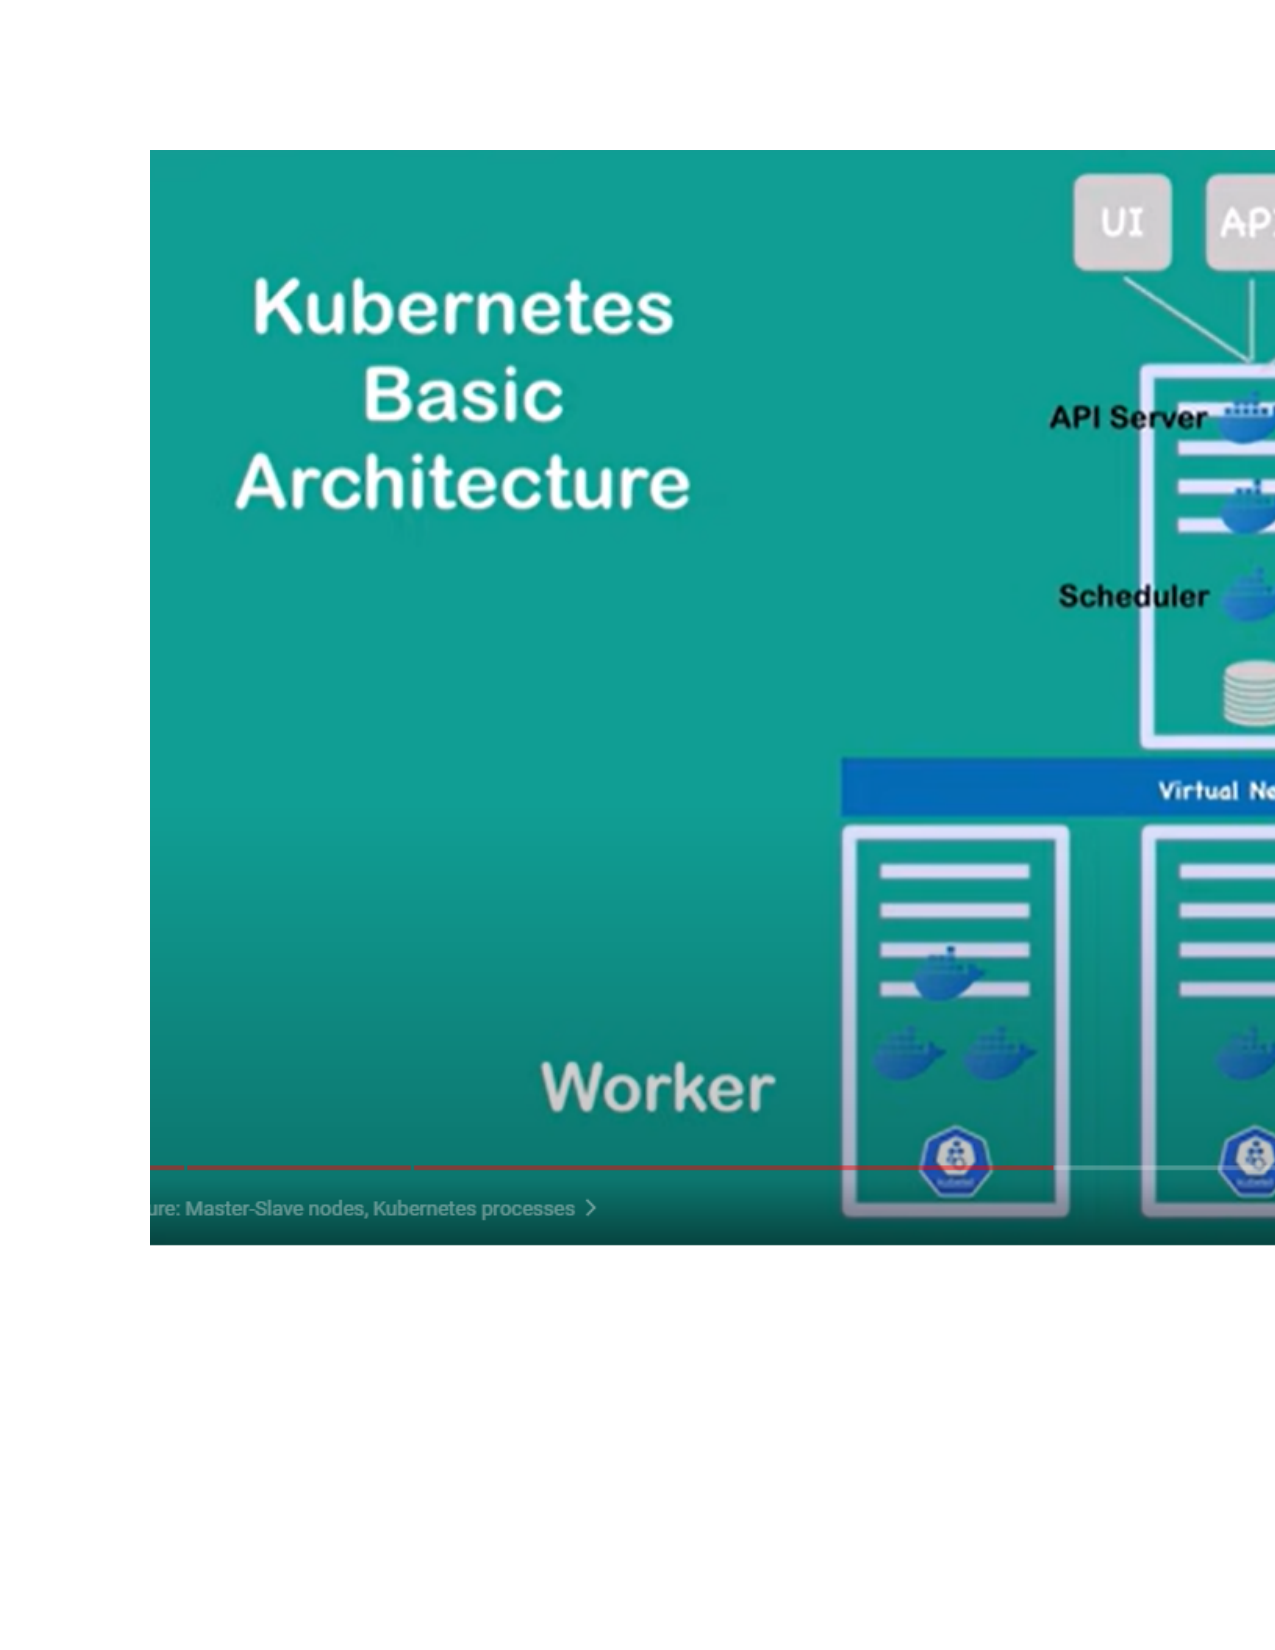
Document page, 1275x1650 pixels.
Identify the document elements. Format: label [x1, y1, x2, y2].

picture [844, 761, 1275, 813]
picture [150, 150, 1275, 1247]
